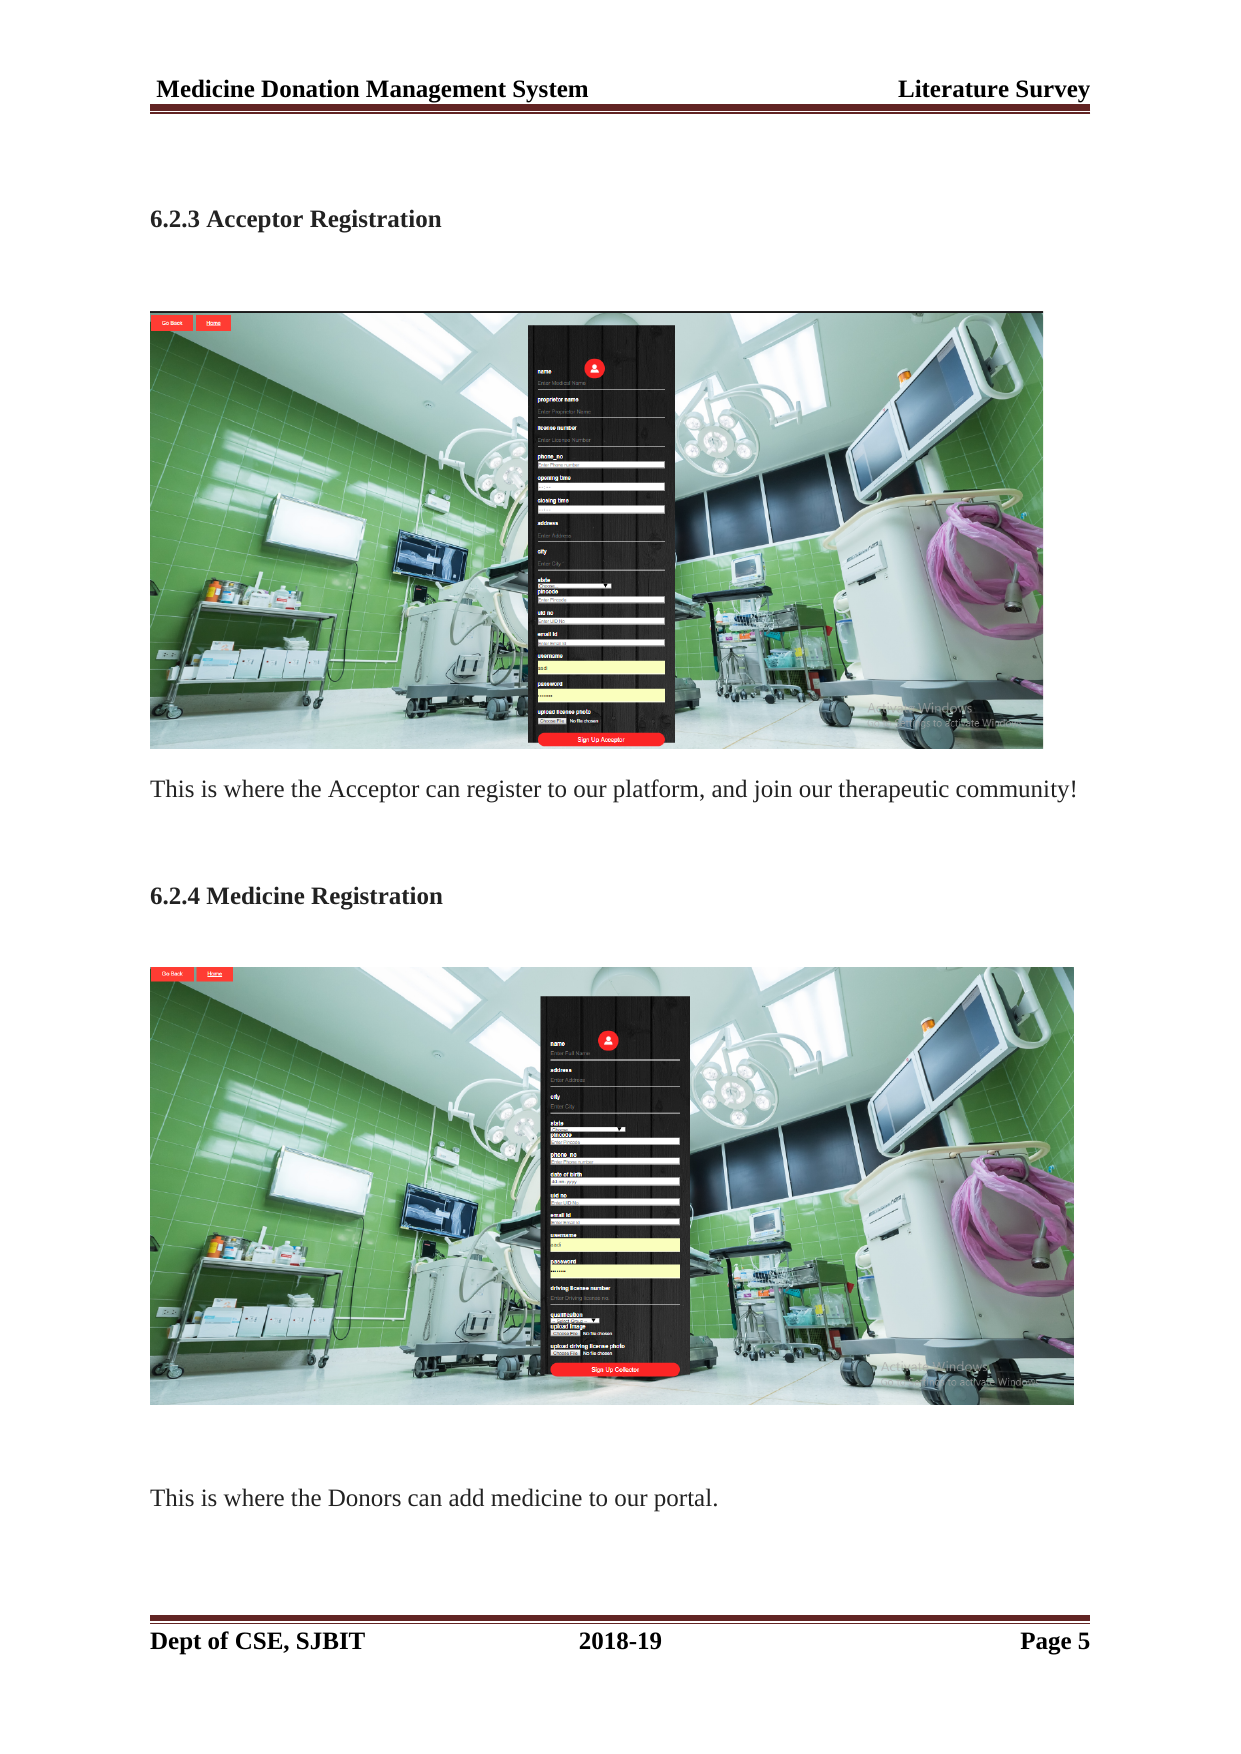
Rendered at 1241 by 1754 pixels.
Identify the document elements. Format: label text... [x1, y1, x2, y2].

text 6.2.4 Medicine Registration [150, 881, 1090, 910]
text This is where the Acceptor can register to our platform, and join our therapeutic community! [150, 774, 1090, 802]
picture [150, 311, 1044, 749]
text This is where the Donors can add medicine to our portal. [150, 1483, 1090, 1512]
picture [150, 967, 1074, 1405]
text 6.2.3 Acceptor Registration [150, 204, 1090, 233]
